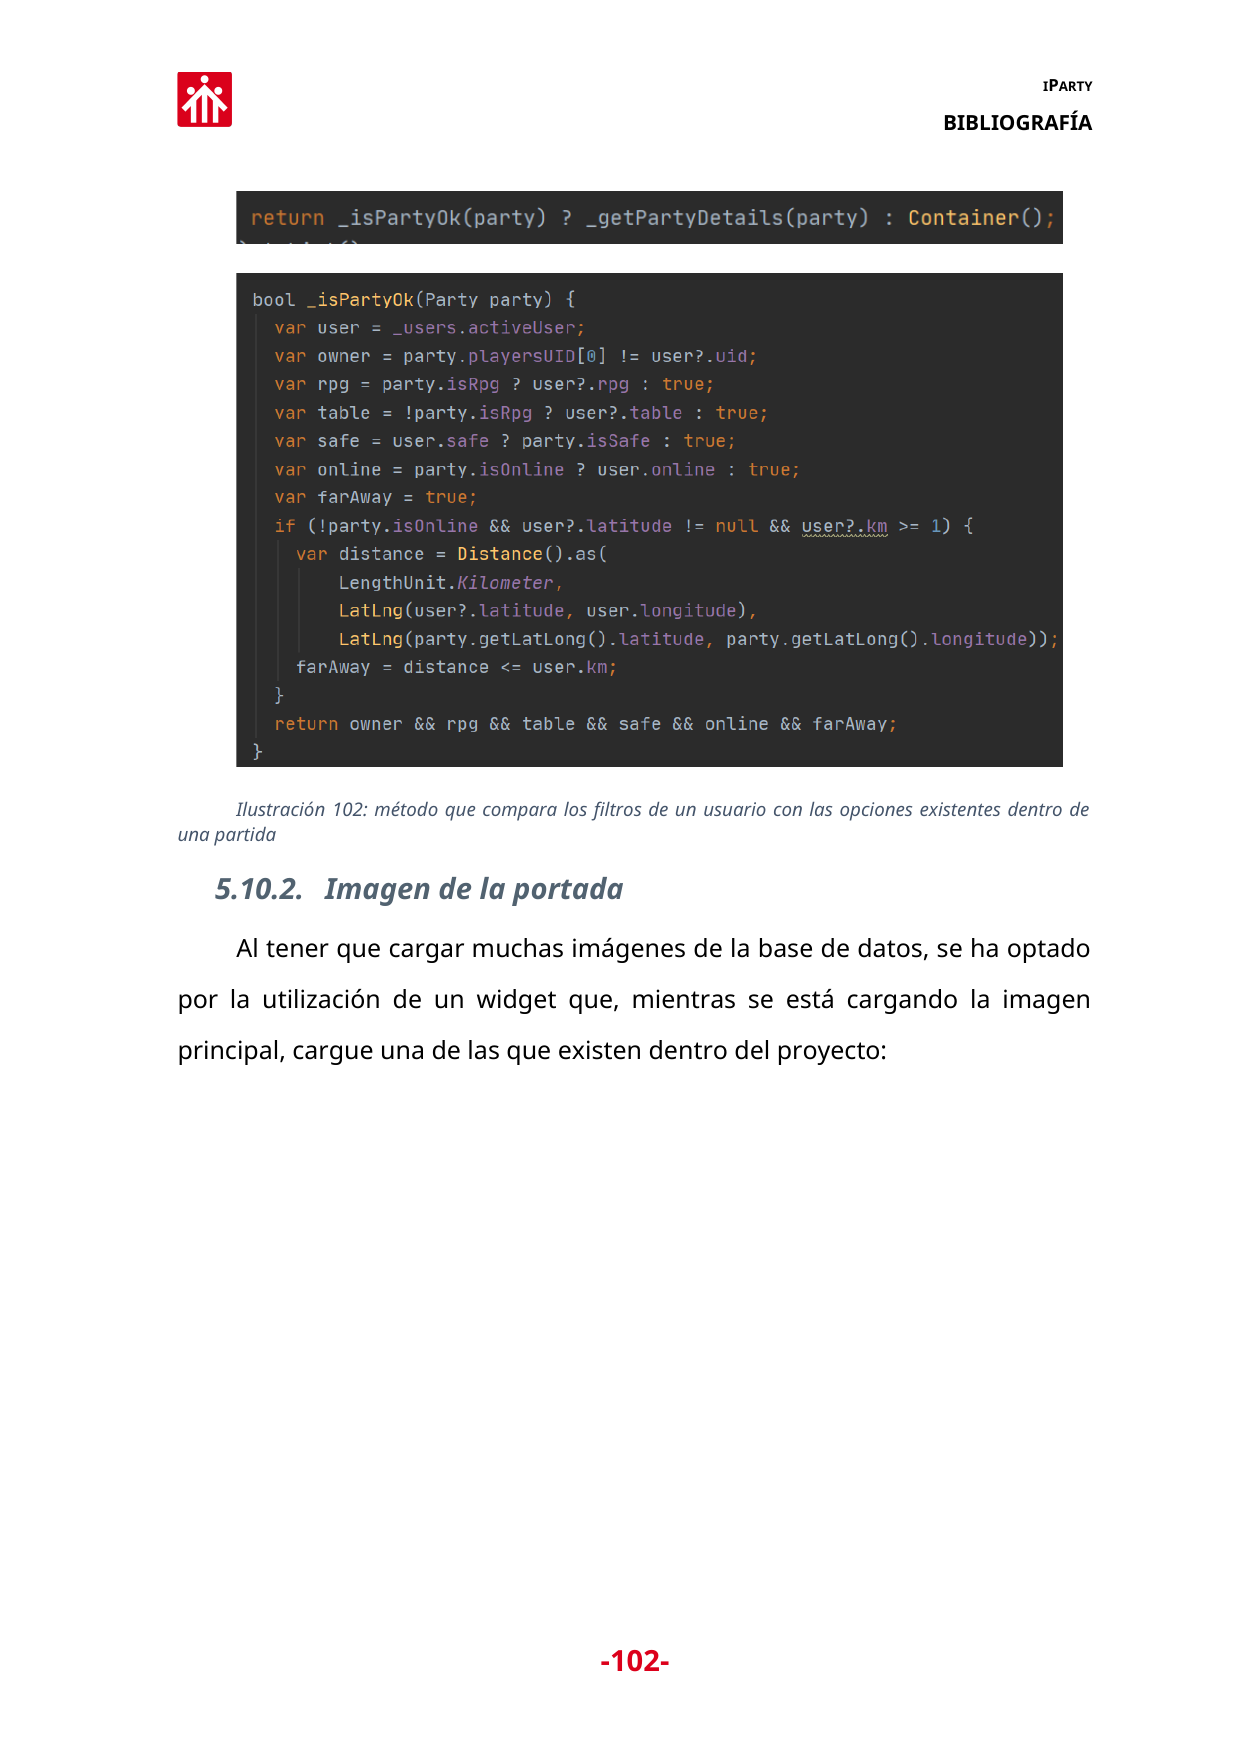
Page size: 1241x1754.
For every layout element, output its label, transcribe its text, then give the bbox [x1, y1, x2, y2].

subtitle Imagen de la portada [215, 868, 1092, 908]
picture [236, 191, 1063, 244]
picture [177, 72, 232, 127]
text Ilustración 102: método que compara los filtros de un usuario con las opciones existentes dentro de una partida [177, 796, 1092, 847]
text Al tener que cargar muchas imágenes de la base de datos, se ha optado por la utilización de un widget que, mientras se está cargando la imagen principal, cargue una de las que existen dentro del proyecto: [177, 931, 1092, 1067]
picture [236, 273, 1063, 767]
